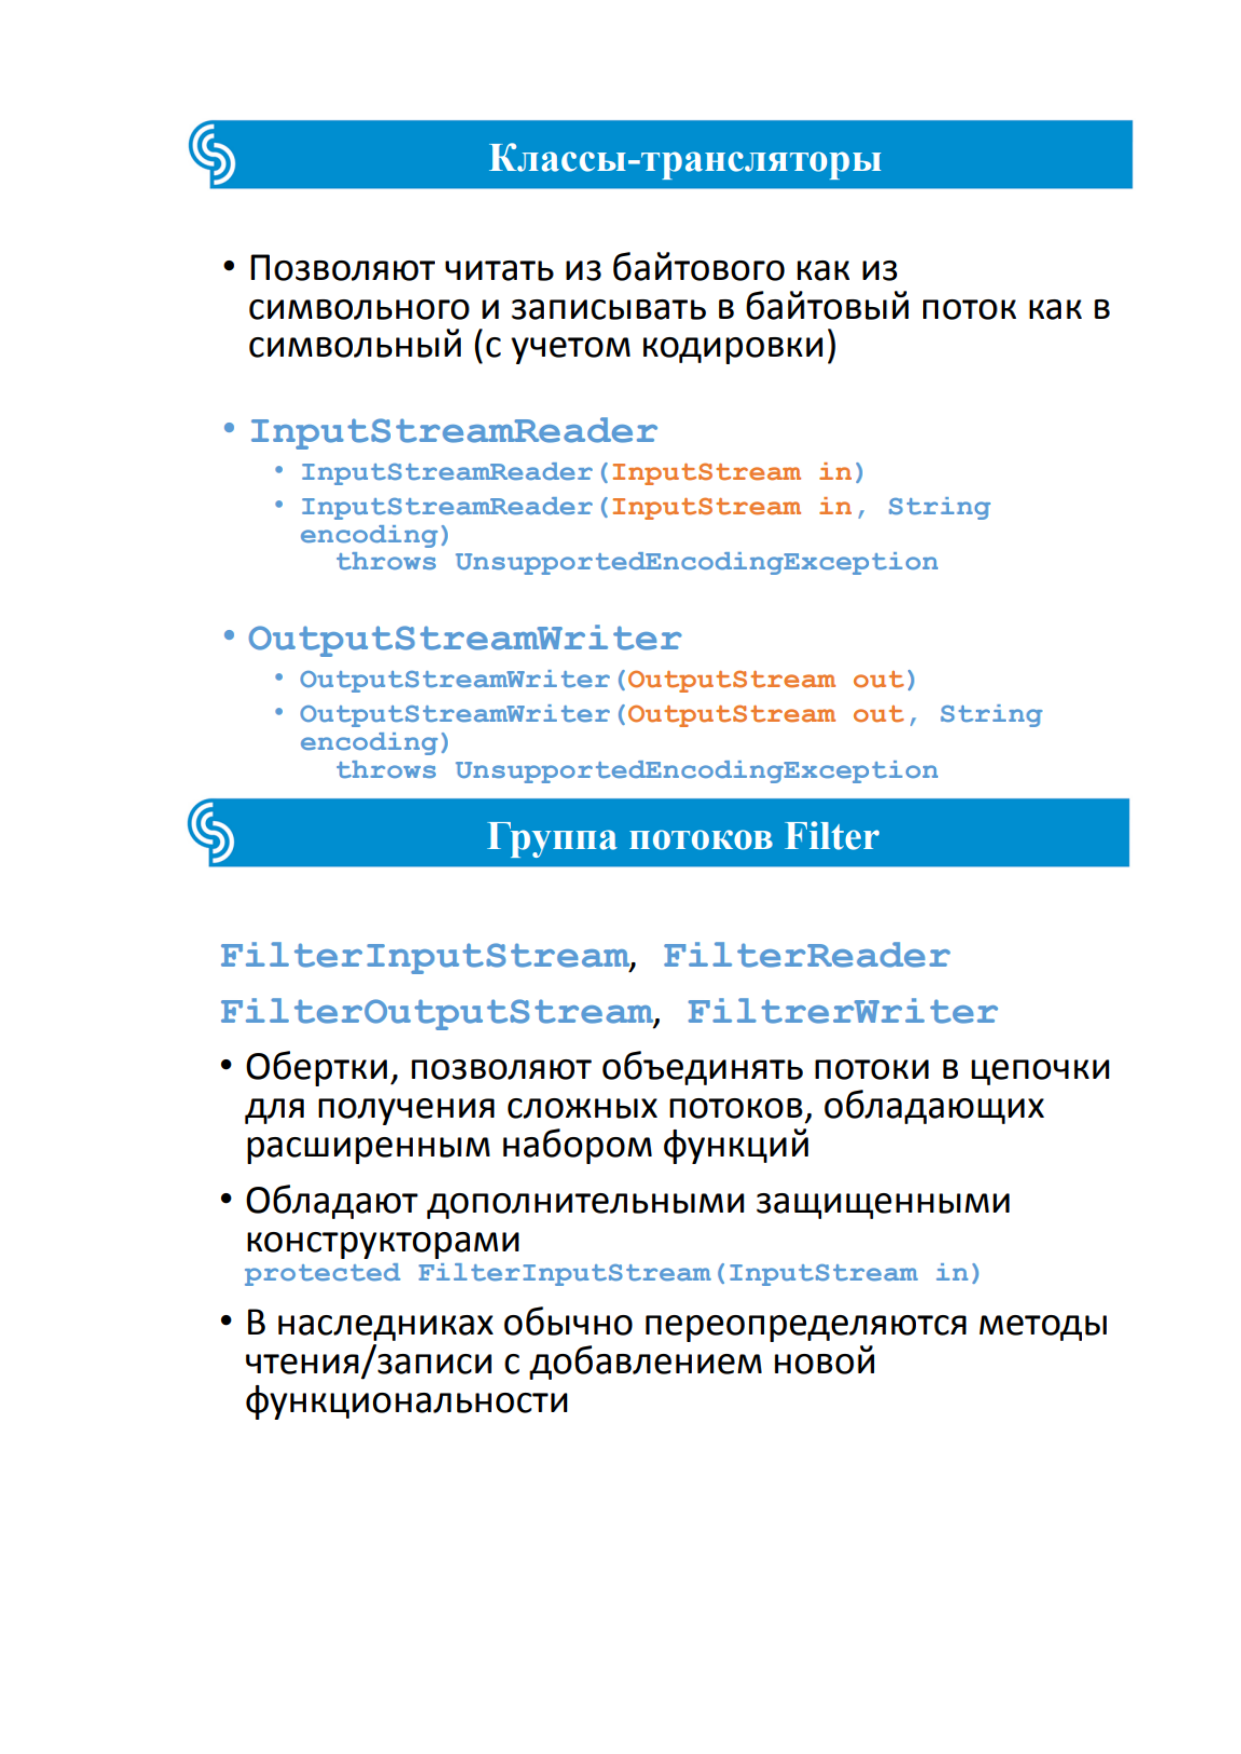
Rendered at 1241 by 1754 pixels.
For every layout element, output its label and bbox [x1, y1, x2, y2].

picture [177, 118, 1152, 792]
picture [177, 793, 1152, 1464]
